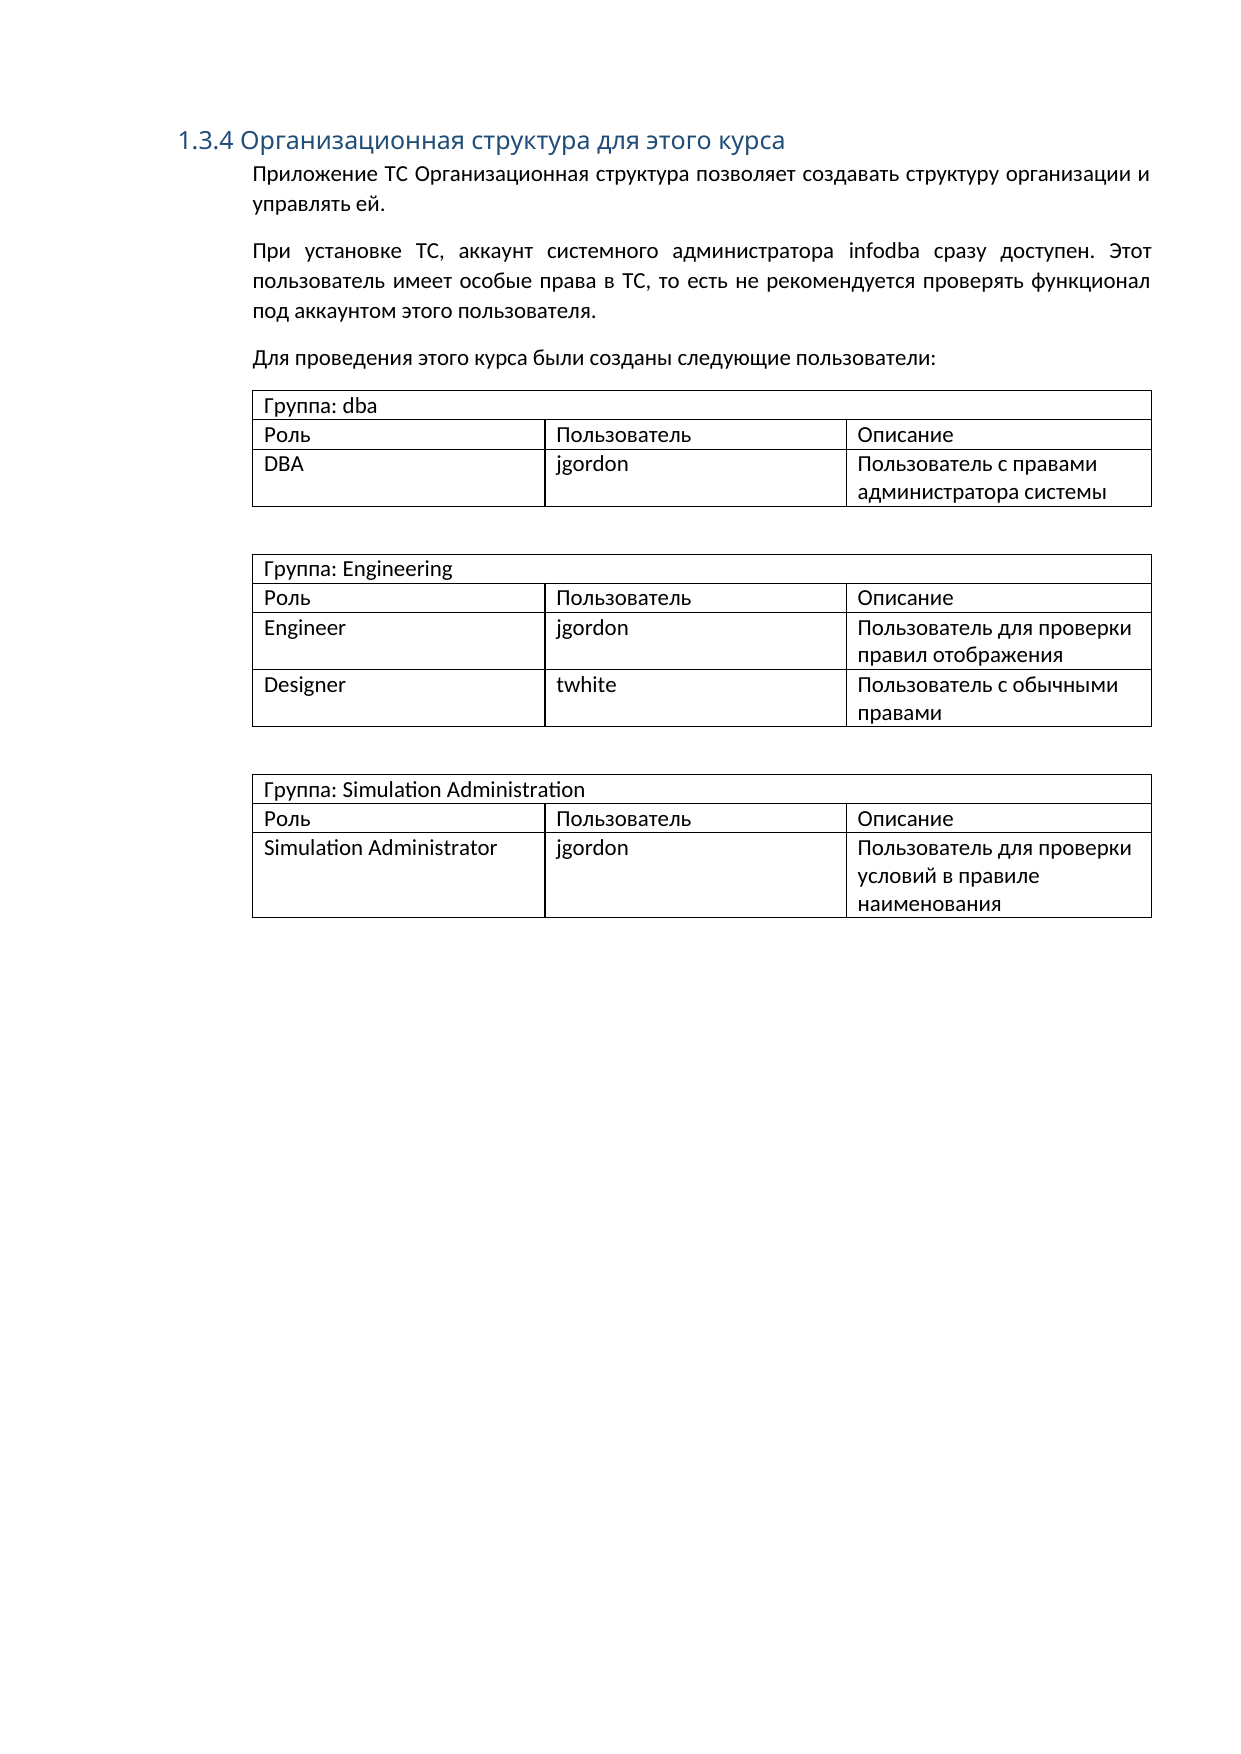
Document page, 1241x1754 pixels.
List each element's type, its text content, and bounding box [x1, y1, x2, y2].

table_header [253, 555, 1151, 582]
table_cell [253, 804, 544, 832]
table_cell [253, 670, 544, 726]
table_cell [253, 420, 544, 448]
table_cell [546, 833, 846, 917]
text При установке ТС, аккаунт системного администратора infodba сразу доступен. Этот пользователь имеет особые права в ТС, то есть не рекомендуется проверять функционал под аккаунтом этого пользователя. [252, 236, 1152, 324]
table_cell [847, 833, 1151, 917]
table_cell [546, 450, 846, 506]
subtitle 1.3.4 Организационная структура для этого курса [177, 122, 1152, 156]
text Приложение ТС Организационная структура позволяет создавать структуру организации и управлять ей. [252, 159, 1152, 217]
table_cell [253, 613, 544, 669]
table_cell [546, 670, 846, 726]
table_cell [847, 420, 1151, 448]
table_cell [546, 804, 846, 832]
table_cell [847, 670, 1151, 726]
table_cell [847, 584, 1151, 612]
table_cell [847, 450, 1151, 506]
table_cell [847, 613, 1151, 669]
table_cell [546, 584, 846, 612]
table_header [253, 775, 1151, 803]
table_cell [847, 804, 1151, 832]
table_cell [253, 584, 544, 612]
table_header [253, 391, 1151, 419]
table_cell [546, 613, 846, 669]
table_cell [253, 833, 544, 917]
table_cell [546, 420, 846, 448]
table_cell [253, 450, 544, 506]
text Для проведения этого курса были созданы следующие пользователи: [252, 343, 1152, 371]
